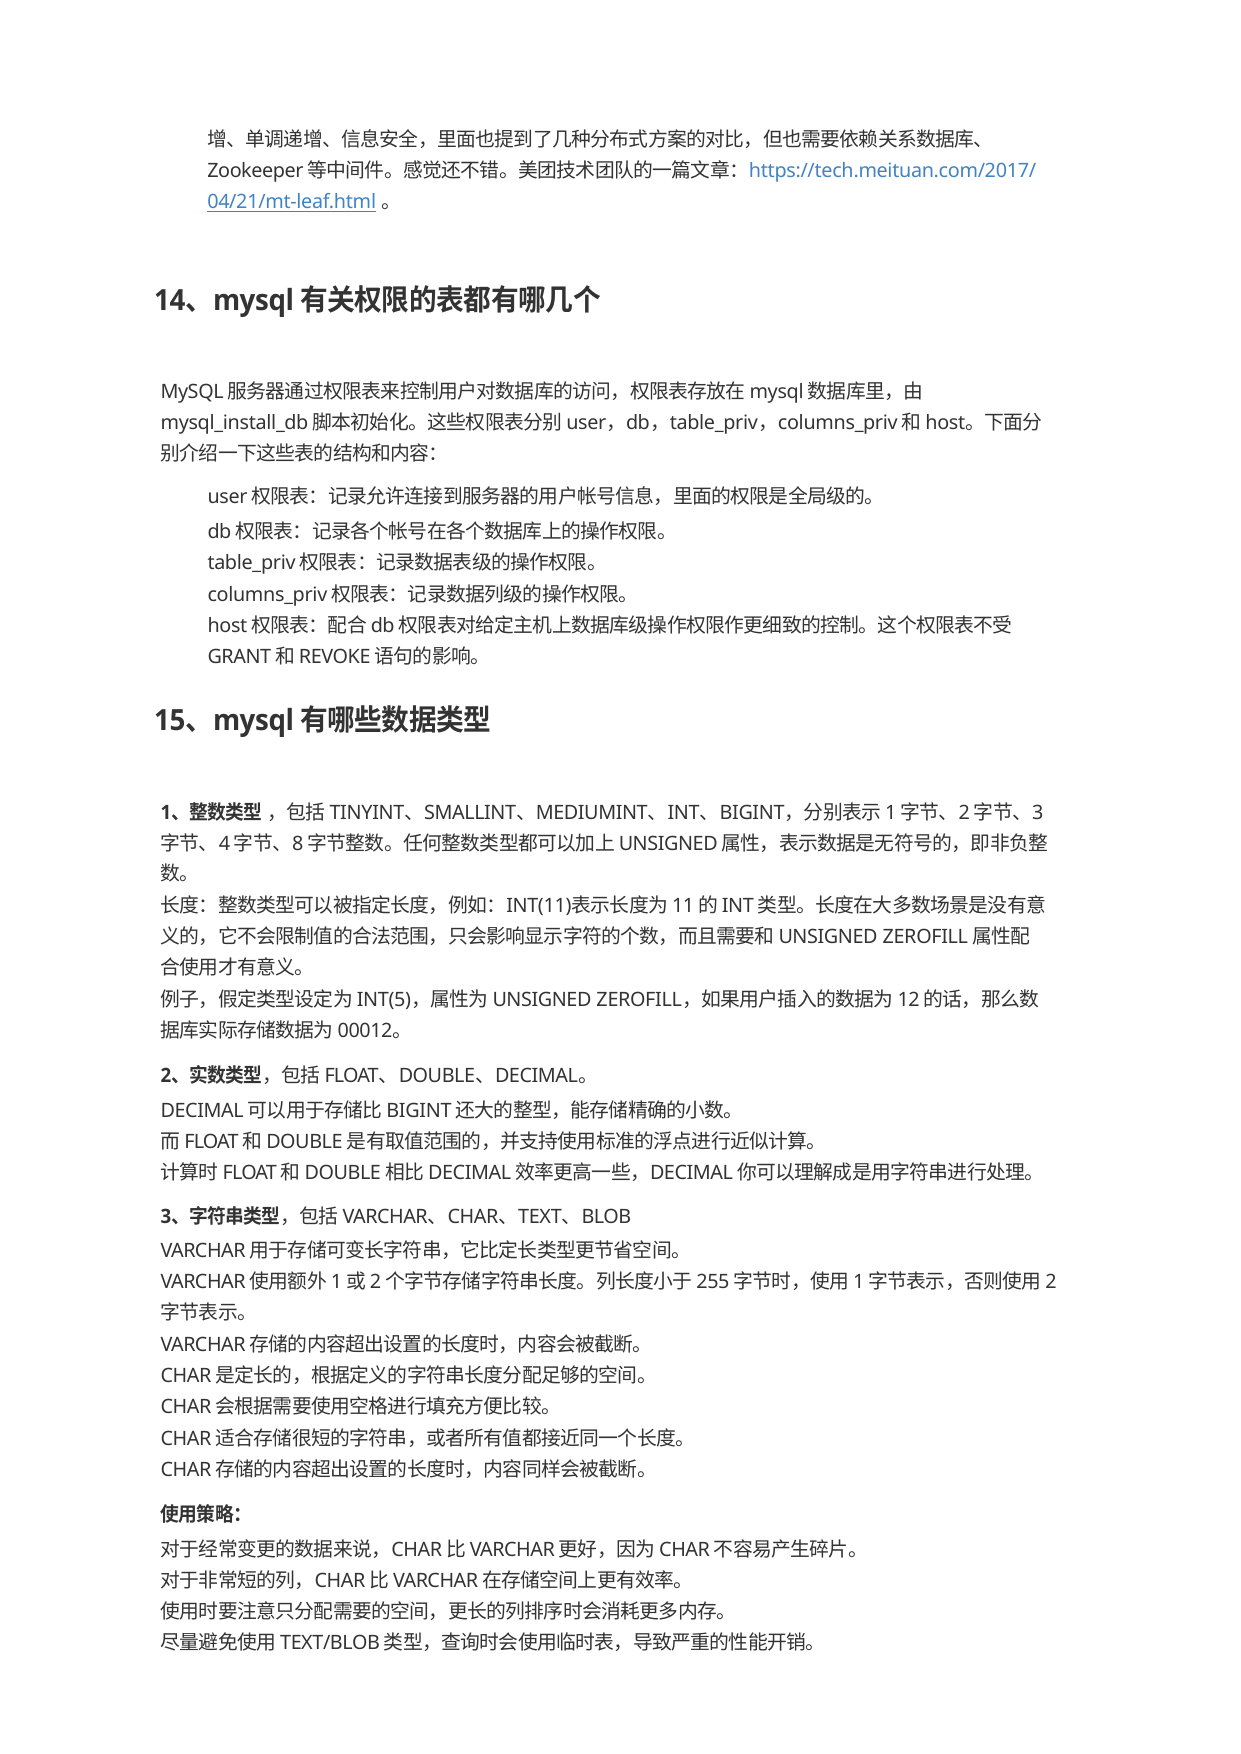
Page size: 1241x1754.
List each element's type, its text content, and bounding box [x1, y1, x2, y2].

text 3、字符串类型，包括VARCHAR、CHAR、TEXT、BLOB [0, 1186, 1124, 1233]
text 2、实数类型，包括FLOAT、DOUBLE、DECIMAL。 [0, 1044, 1124, 1092]
text CHAR会根据需要使用空格进行填充方便比较。 [0, 1389, 1124, 1420]
text table_priv权限表：记录数据表级的操作权限。 [0, 545, 1124, 576]
text 字节、4字节、8字节整数。任何整数类型都可以加上UNSIGNED属性，表示数据是无符号的，即非负整 [0, 825, 1124, 856]
text 尽量避免使用TEXT/BLOB类型，查询时会使用临时表，导致严重的性能开销。 [0, 1624, 1124, 1656]
text db权限表：记录各个帐号在各个数据库上的操作权限。 [0, 513, 1124, 545]
text host权限表：配合db权限表对给定主机上数据库级操作权限作更细致的控制。这个权限表不受 [0, 607, 1124, 638]
text 对于非常短的列，CHAR比VARCHAR在存储空间上更有效率。 [0, 1562, 1124, 1594]
text VARCHAR使用额外1或2个字节存储字符串长度。列长度小于255字节时，使用1字节表示，否则使用2 [0, 1264, 1124, 1295]
text 使用时要注意只分配需要的空间，更长的列排序时会消耗更多内存。 [0, 1594, 1124, 1624]
text 增、单调递增、信息安全，里面也提到了几种分布式方案的对比，但也需要依赖关系数据库、 [160, 121, 1124, 152]
text 数。 [0, 856, 1124, 887]
text CHAR适合存储很短的字符串，或者所有值都接近同一个长度。 [0, 1420, 1124, 1451]
text Zookeeper等中间件。感觉还不错。美团技术团队的一篇文章：https://tech.meituan.com/2017/ [160, 152, 1124, 184]
text CHAR是定长的，根据定义的字符串长度分配足够的空间。 [0, 1358, 1124, 1389]
text DECIMAL可以用于存储比BIGINT还大的整型，能存储精确的小数。 [0, 1092, 1124, 1123]
text 义的，它不会限制值的合法范围，只会影响显示字符的个数，而且需要和UNSIGNED ZEROFILL属性配 [0, 919, 1124, 950]
text VARCHAR存储的内容超出设置的长度时，内容会被截断。 [0, 1326, 1124, 1358]
subtitle 15、mysql有哪些数据类型 [154, 697, 1124, 739]
text 使用策略： [0, 1483, 1124, 1531]
text VARCHAR用于存储可变长字符串，它比定长类型更节省空间。 [0, 1233, 1124, 1264]
text CHAR存储的内容超出设置的长度时，内容同样会被截断。 [0, 1451, 1124, 1483]
text columns_priv权限表：记录数据列级的操作权限。 [0, 576, 1124, 607]
text 对于经常变更的数据来说，CHAR比VARCHAR更好，因为CHAR不容易产生碎片。 [0, 1531, 1124, 1562]
text 长度：整数类型可以被指定长度，例如：INT(11)表示长度为11的INT类型。长度在大多数场景是没有意 [0, 887, 1124, 919]
text 合使用才有意义。 [0, 950, 1124, 981]
text 计算时FLOAT和DOUBLE相比DECIMAL效率更高一些，DECIMAL你可以理解成是用字符串进行处理。 [0, 1154, 1124, 1186]
text mysql_install_db脚本初始化。这些权限表分别user，db，table_priv，columns_priv和host。下面分 [0, 404, 1124, 435]
text 据库实际存储数据为00012。 [0, 1012, 1124, 1044]
subtitle 14、mysql有关权限的表都有哪几个 [154, 276, 1124, 318]
text GRANT和REVOKE语句的影响。 [0, 638, 1124, 670]
text user权限表：记录允许连接到服务器的用户帐号信息，里面的权限是全局级的。 [0, 466, 1124, 513]
text 字节表示。 [0, 1295, 1124, 1326]
text 04/21/mt-leaf.html 。 [160, 184, 1124, 215]
text 1、整数类型 ，包括TINYINT、SMALLINT、MEDIUMINT、INT、BIGINT，分别表示1字节、2字节、3 [0, 797, 1124, 825]
text 例子，假定类型设定为INT(5)，属性为UNSIGNED ZEROFILL，如果用户插入的数据为12的话，那么数 [0, 981, 1124, 1012]
text 别介绍一下这些表的结构和内容： [0, 435, 1124, 466]
text MySQL服务器通过权限表来控制用户对数据库的访问，权限表存放在mysql数据库里，由 [0, 377, 1124, 404]
text 而FLOAT和DOUBLE是有取值范围的，并支持使用标准的浮点进行近似计算。 [0, 1123, 1124, 1154]
